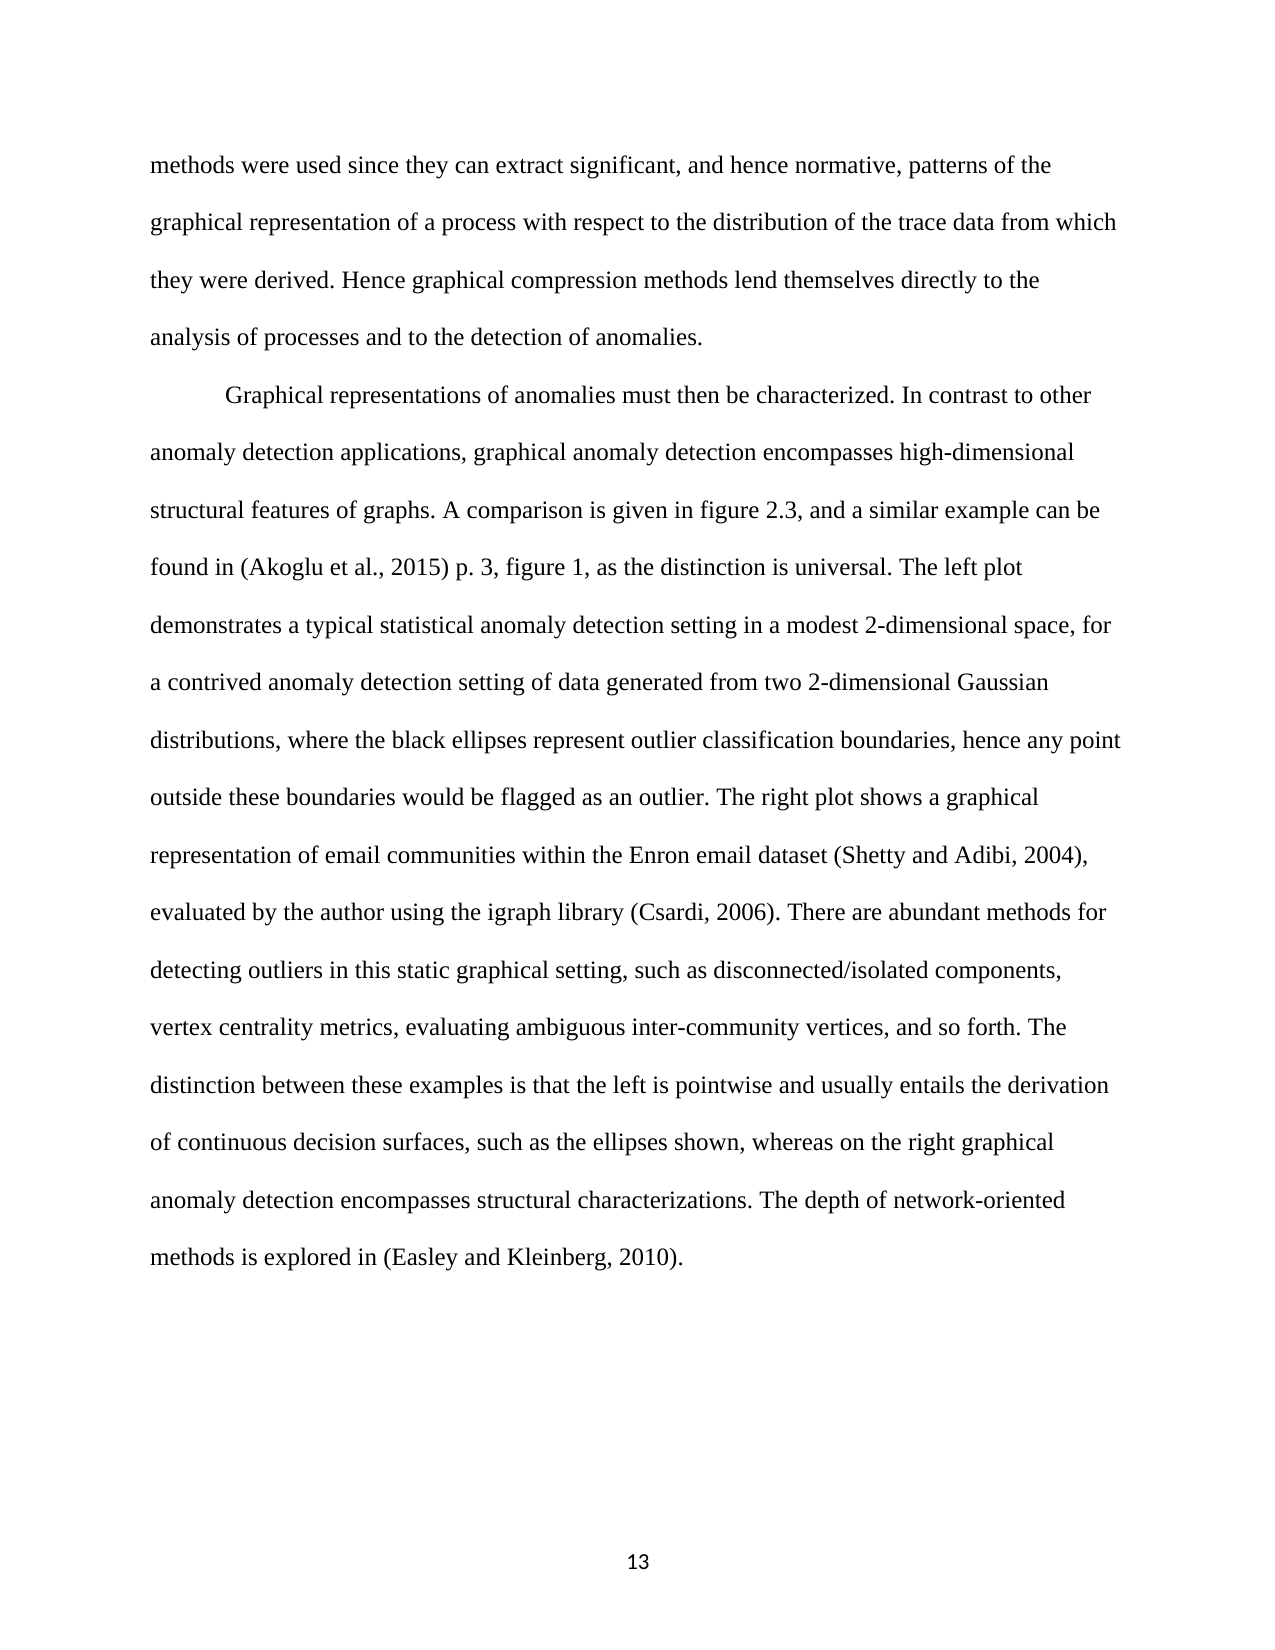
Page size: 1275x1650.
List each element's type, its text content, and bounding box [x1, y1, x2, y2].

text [150, 150, 1125, 351]
text Graphical representations of anomalies must then be characterized. In contrast to other anomaly detection applications, graphical anomaly detection encompasses high-dimensional structural features of graphs. A comparison is given in figure 2.3, and a similar example can be found in (Akoglu et al., 2015) p. 3, figure 1, as the distinction is universal. The left plot demonstrates a typical statistical anomaly detection setting in a modest 2-dimensional space, for a contrived anomaly detection setting of data generated from two 2-dimensional Gaussian distributions, where the black ellipses represent outlier classification boundaries, hence any point outside these boundaries would be flagged as an outlier. The right plot shows a graphical representation of email communities within the Enron email dataset (Shetty and Adibi, 2004), evaluated by the author using the igraph library (Csardi, 2006). There are abundant methods for detecting outliers in this static graphical setting, such as disconnected/isolated components, vertex centrality metrics, evaluating ambiguous inter-community vertices, and so forth. The distinction between these examples is that the left is pointwise and usually entails the derivation of continuous decision surfaces, such as the ellipses shown, whereas on the right graphical anomaly detection encompasses structural characterizations. The depth of network-oriented methods is explored in (Easley and Kleinberg, 2010). [150, 380, 1125, 1271]
